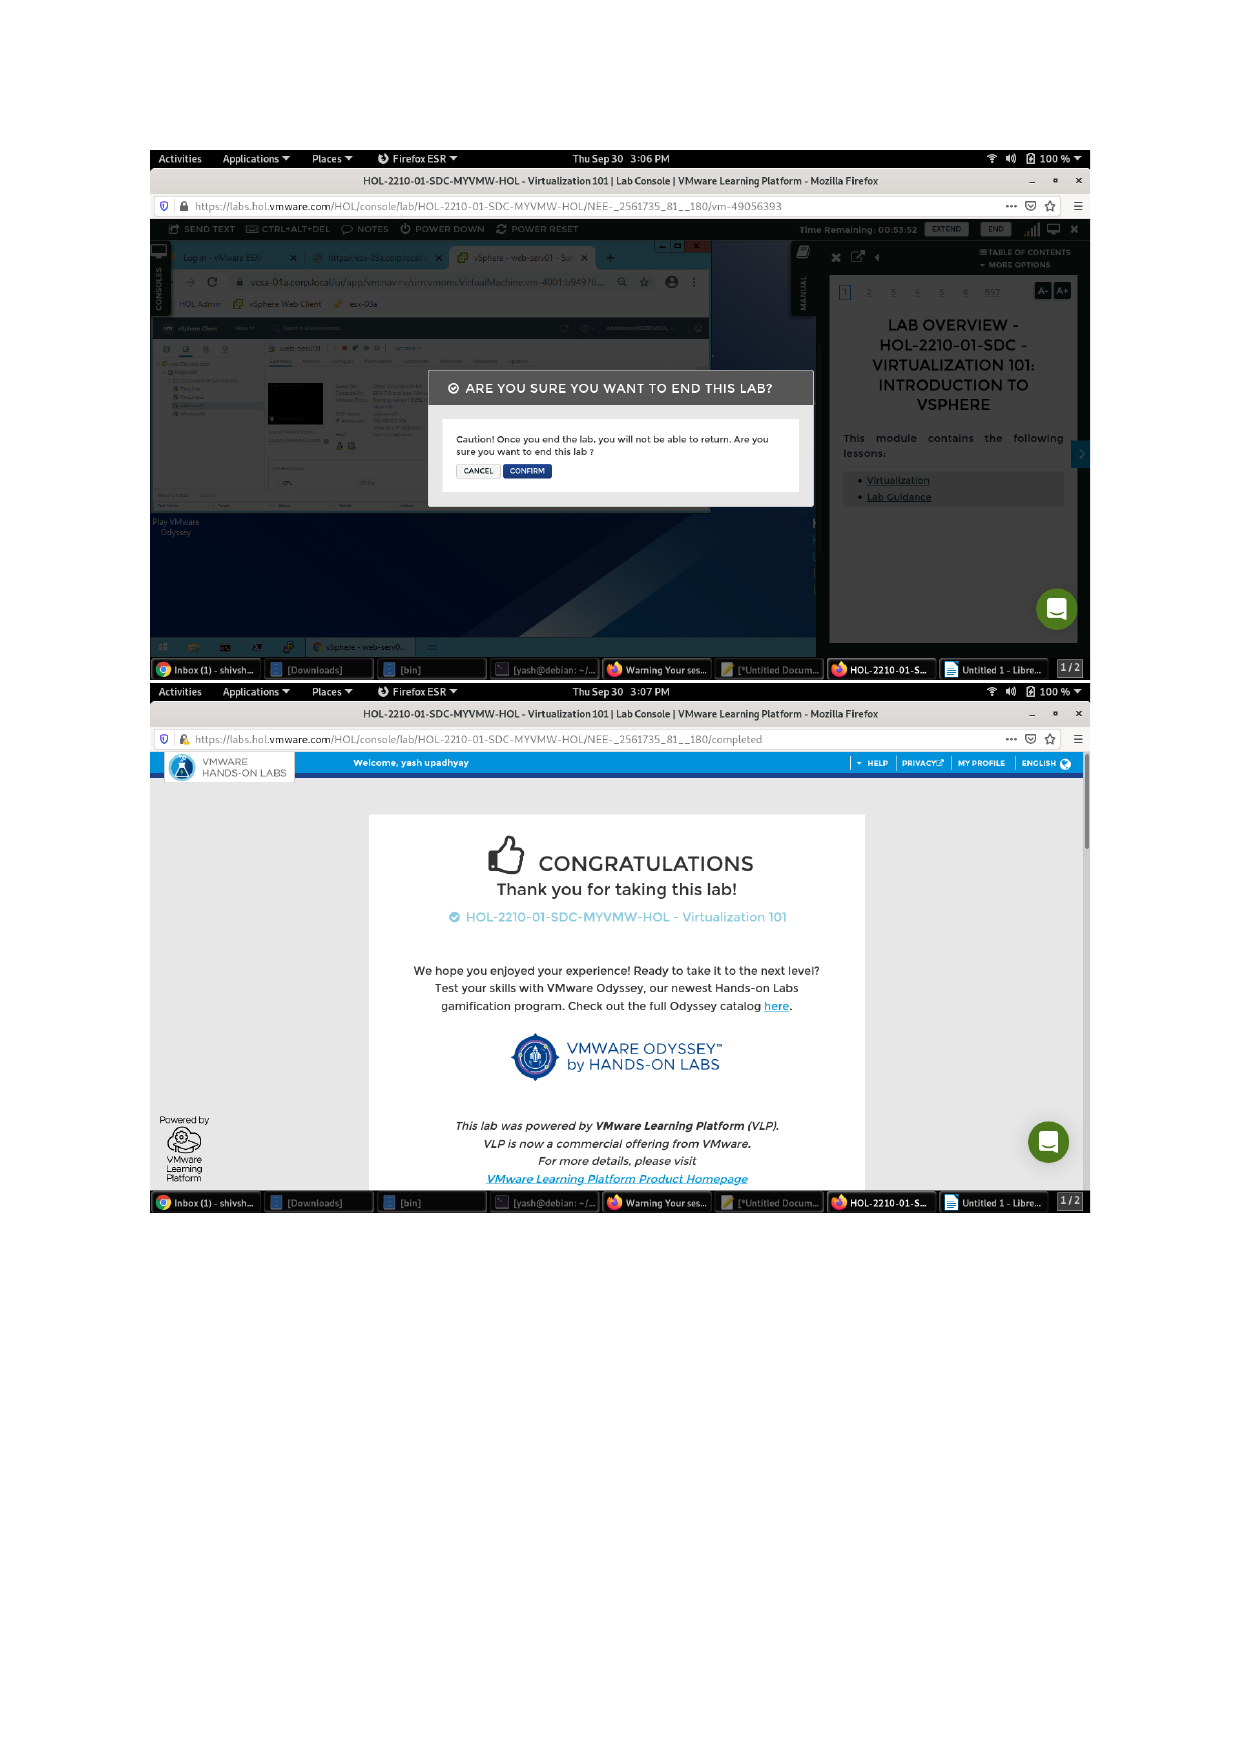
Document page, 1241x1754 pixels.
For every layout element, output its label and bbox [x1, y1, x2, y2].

picture [150, 150, 1091, 680]
picture [150, 683, 1091, 1213]
